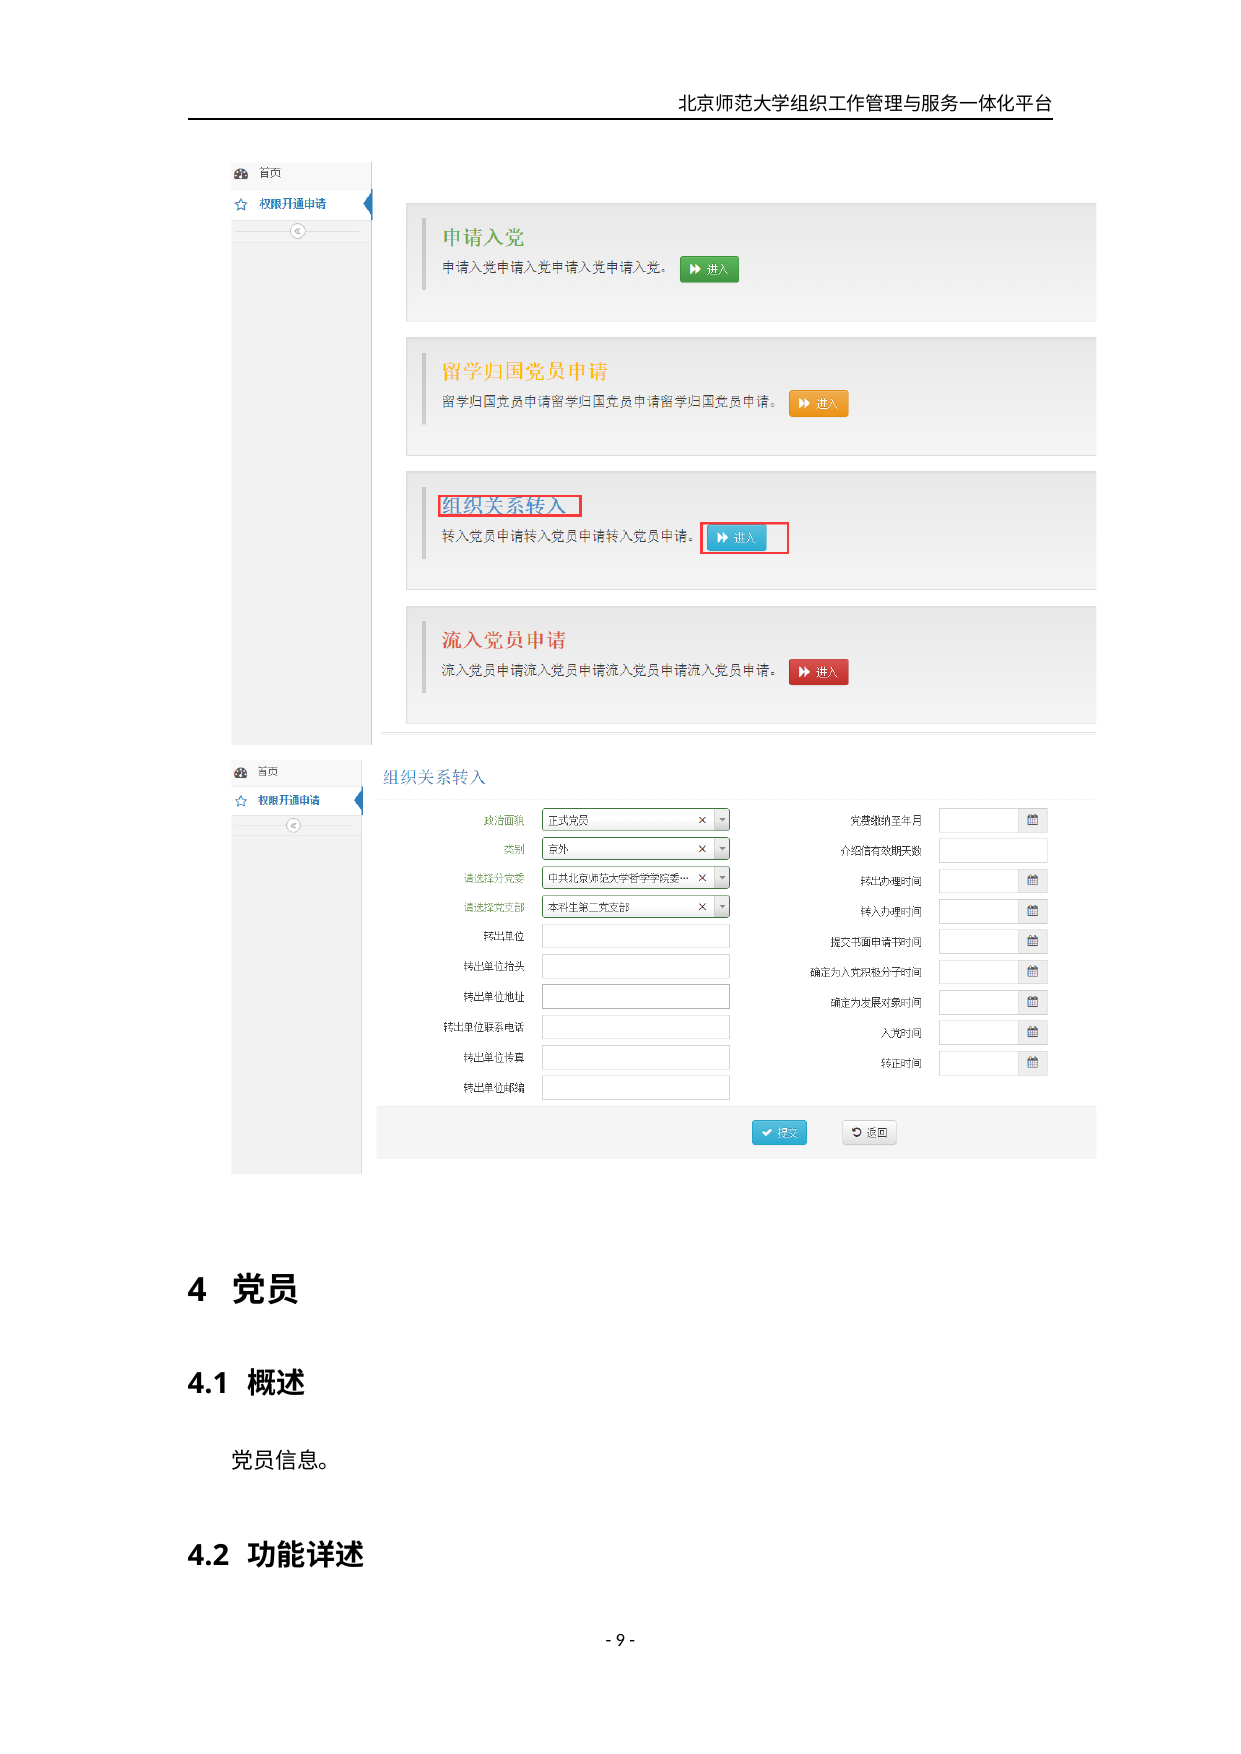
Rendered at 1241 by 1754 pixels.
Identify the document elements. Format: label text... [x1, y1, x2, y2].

picture [231, 760, 1097, 1174]
picture [231, 162, 1097, 745]
subtitle 功能详述 [187, 1520, 1053, 1585]
subtitle 概述 [187, 1349, 1053, 1414]
subtitle 党员 [187, 1254, 1053, 1319]
text 党员信息。 [187, 1443, 1053, 1475]
